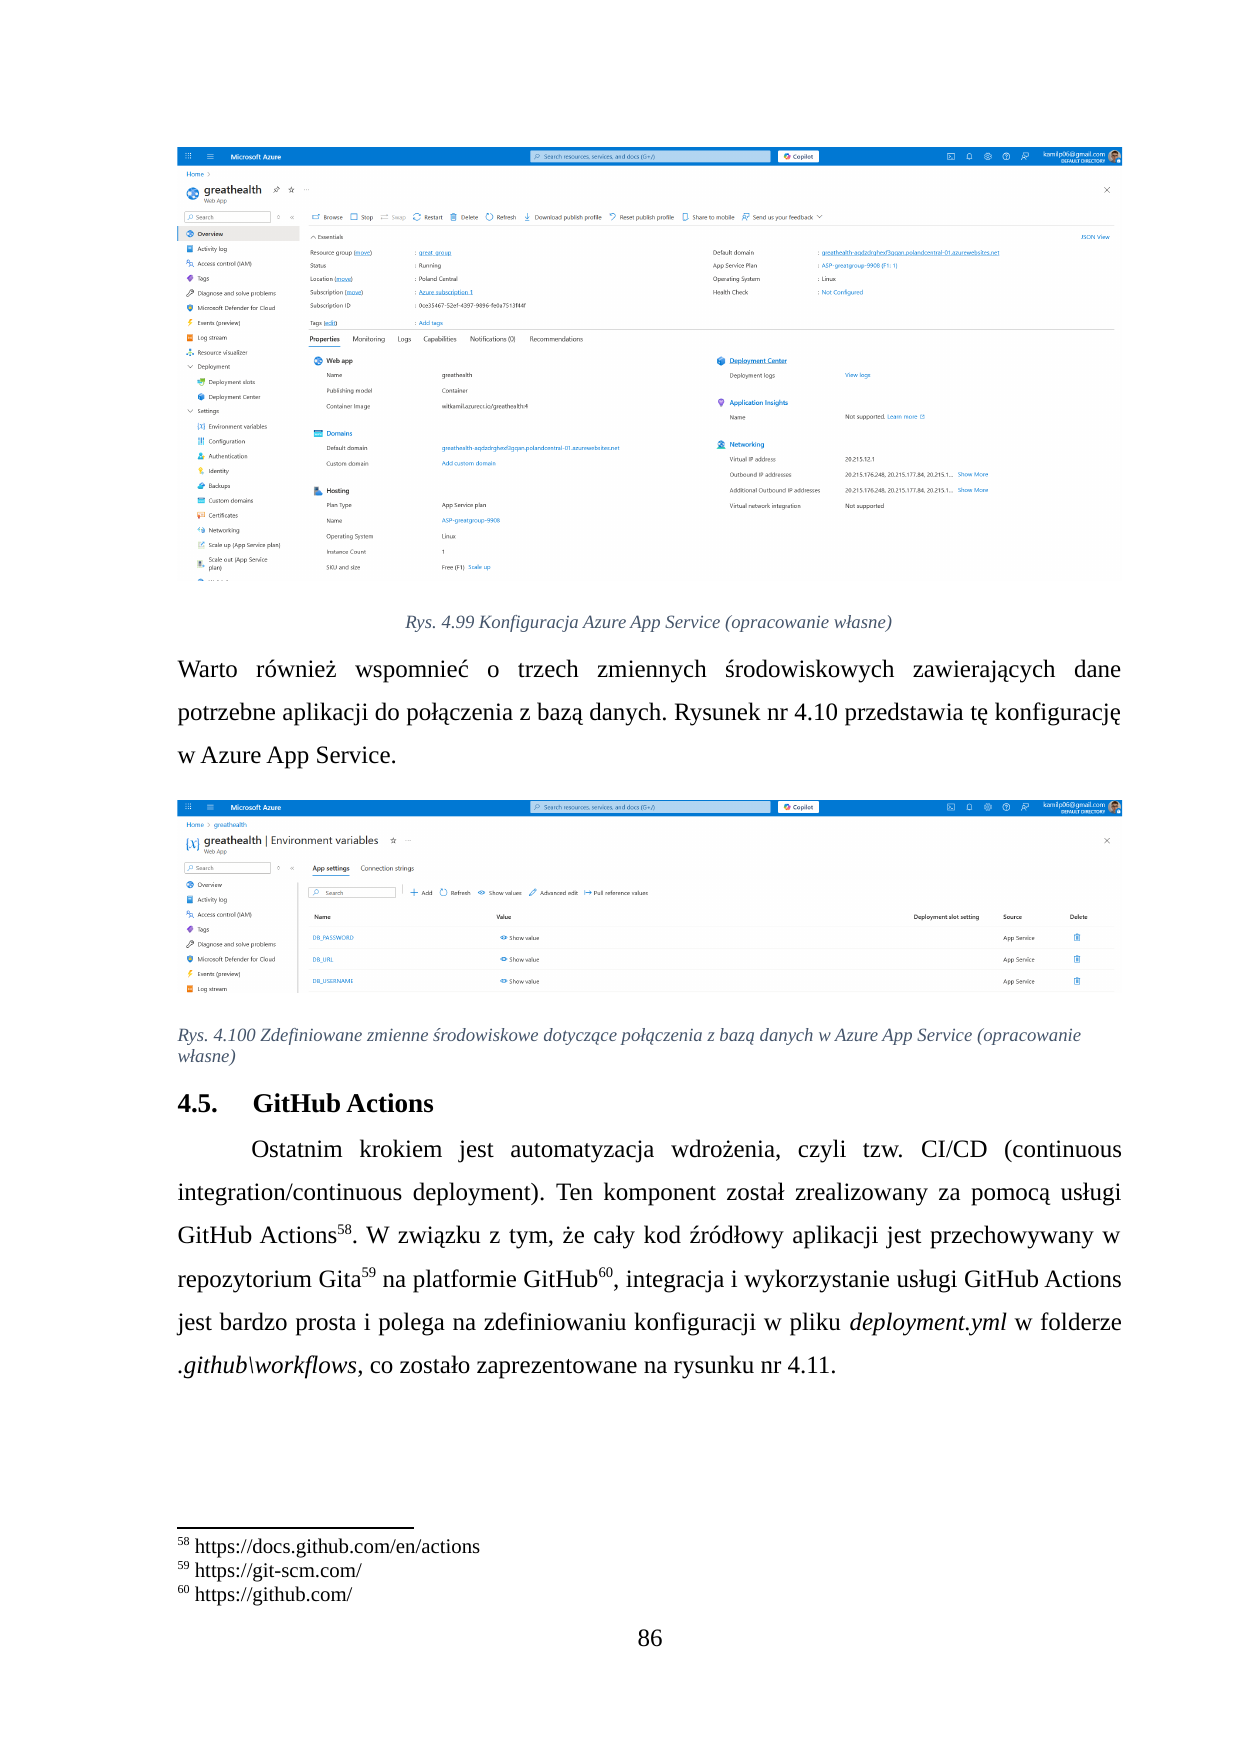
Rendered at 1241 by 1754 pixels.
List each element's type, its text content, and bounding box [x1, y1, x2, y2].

text Warto również wspomnieć o trzech zmiennych środowiskowych zawierających dane potrzebne aplikacji do połączenia z bazą danych. Rysunek nr 4.10 przedstawia tę konfigurację w Azure App Service. [177, 654, 1122, 769]
picture [177, 800, 1123, 993]
subtitle GitHub Actions [177, 1088, 1122, 1119]
text Ostatnim krokiem jest automatyzacja wdrożenia, czyli tzw. CI/CD (continuous integration/continuous deployment). Ten komponent został zrealizowany za pomocą usługi GitHub Actions. W związku z tym, że cały kod źródłowy aplikacji jest przechowywany w repozytorium Gita na platformie GitHub, integracja i wykorzystanie usługi GitHub Actions jest bardzo prosta i polega na zdefiniowaniu konfiguracji w pliku deployment.yml w folderze .github\workflows, co zostało zaprezentowane na rysunku nr 4.11. [177, 1134, 1122, 1379]
picture [177, 147, 1123, 581]
